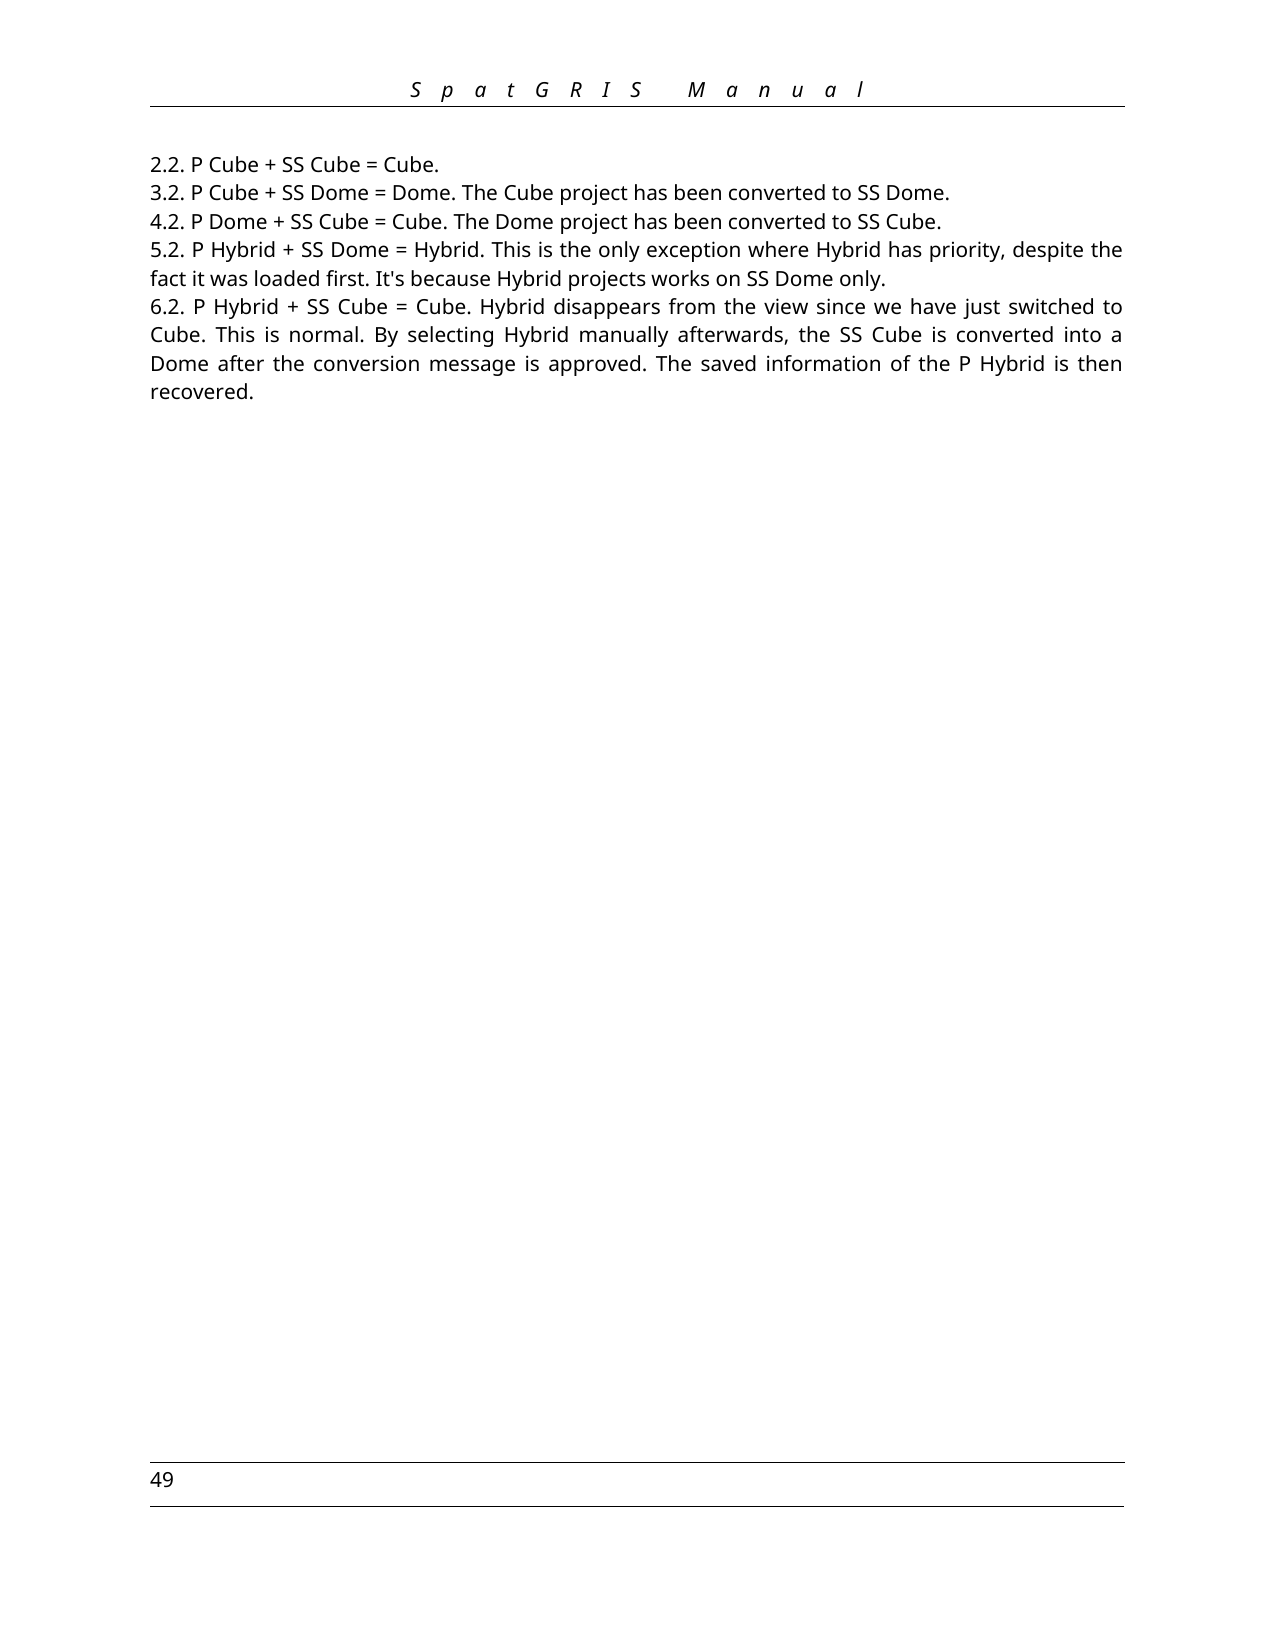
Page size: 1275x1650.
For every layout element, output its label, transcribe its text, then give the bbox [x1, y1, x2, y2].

text 4.2. P Dome + SS Cube = Cube. The Dome project has been converted to SS Cube. [150, 207, 1125, 235]
text 5.2. P Hybrid + SS Dome = Hybrid. This is the only exception where Hybrid has priority, despite the fact it was loaded first. It's because Hybrid projects works on SS Dome only. [150, 235, 1125, 292]
text 6.2. P Hybrid + SS Cube = Cube. Hybrid disappears from the view since we have just switched to Cube. This is normal. By selecting Hybrid manually afterwards, the SS Cube is converted into a Dome after the conversion message is approved. The saved information of the P Hybrid is then recovered. [150, 292, 1125, 406]
text 3.2. P Cube + SS Dome = Dome. The Cube project has been converted to SS Dome. [150, 178, 1125, 207]
text 2.2. P Cube + SS Cube = Cube. [150, 150, 1125, 178]
